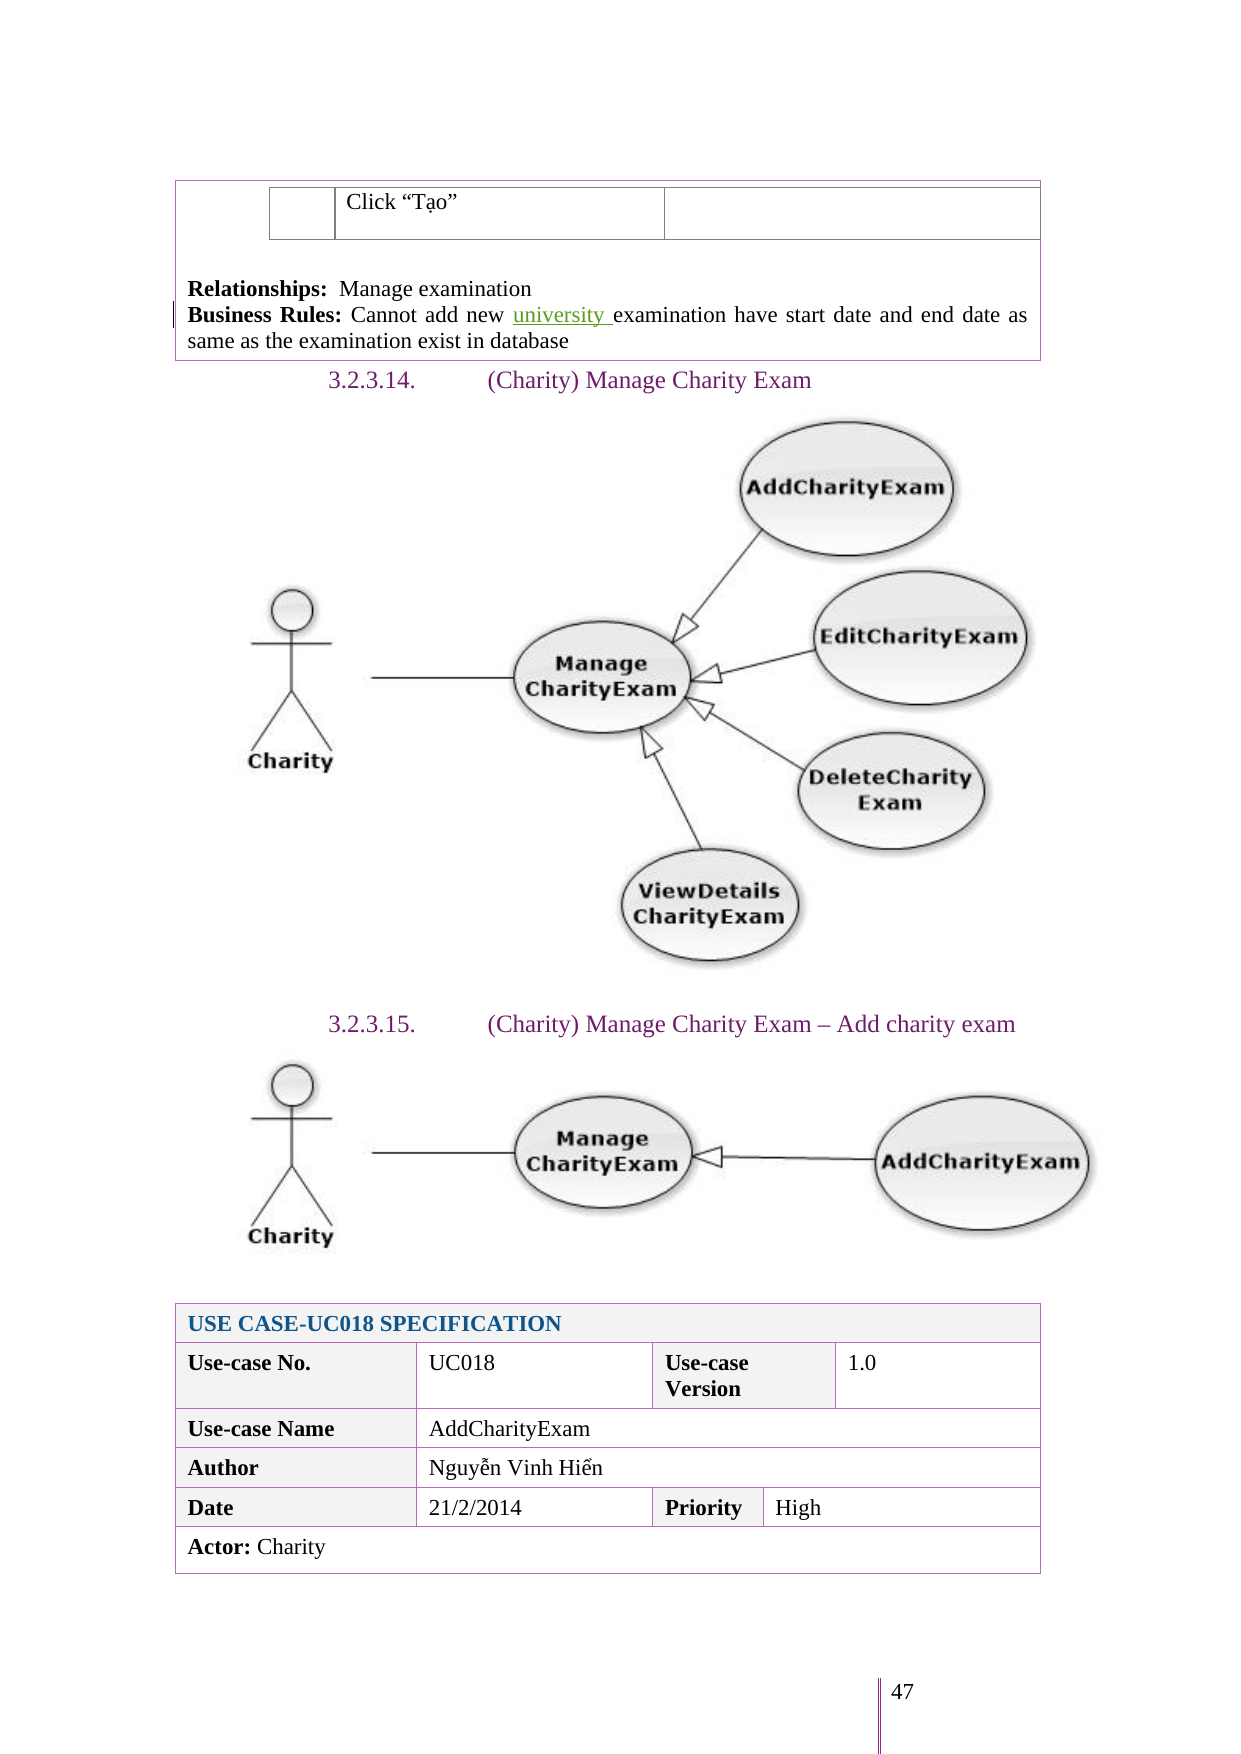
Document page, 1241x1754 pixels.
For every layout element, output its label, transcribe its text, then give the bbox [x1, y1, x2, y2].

picture [187, 1041, 1113, 1278]
table_cell AddCharityExam [417, 1409, 1040, 1447]
table_header USE CASE-UC018 SPECIFICATION [176, 1304, 1040, 1342]
subtitle (Charity) Manage Charity Exam – Add charity exam [328, 1009, 1053, 1038]
picture [187, 398, 1050, 985]
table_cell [176, 1527, 1040, 1573]
table_cell Nguyễn Vinh Hiển [417, 1448, 1040, 1487]
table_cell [176, 181, 1040, 360]
table_cell Author [176, 1448, 416, 1487]
table_cell 1.0 [836, 1343, 1040, 1408]
table_cell High [764, 1488, 1040, 1526]
subtitle (Charity) Manage Charity Exam [328, 365, 1053, 394]
table_cell 21/2/2014 [417, 1488, 652, 1526]
table_cell UC018 [417, 1343, 652, 1408]
table_cell Use-case No. [176, 1343, 416, 1408]
table_cell Priority [653, 1488, 763, 1526]
table_cell Use-case Version [653, 1343, 835, 1408]
table_cell Use-case Name [176, 1409, 416, 1447]
table_cell Date [176, 1488, 416, 1526]
